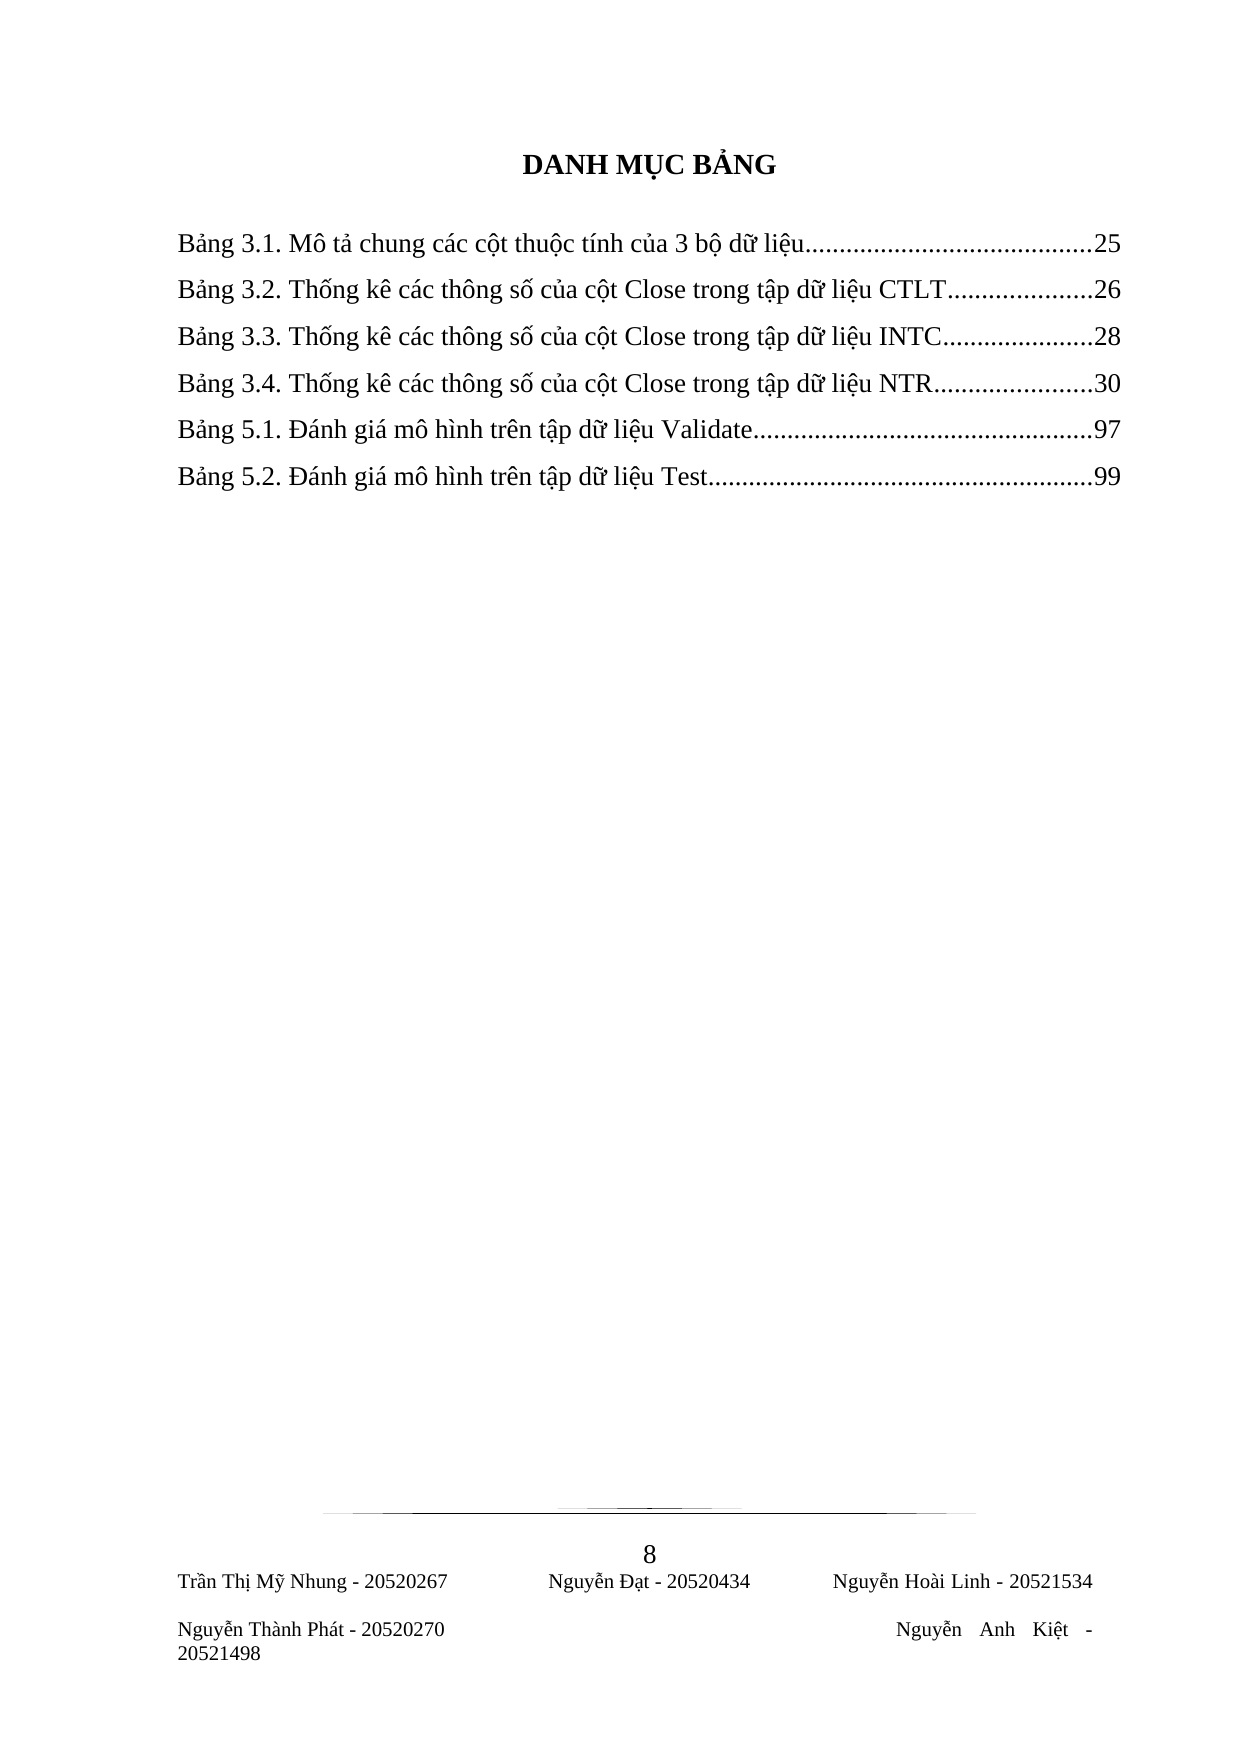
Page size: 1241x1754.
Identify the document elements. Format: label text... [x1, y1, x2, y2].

text Bảng 5.2. Đánh giá mô hình trên tập dữ liệu Test 99 [177, 460, 1122, 491]
text Bảng 5.1. Đánh giá mô hình trên tập dữ liệu Validate 97 [177, 413, 1122, 444]
text Bảng 3.1. Mô tả chung các cột thuộc tính của 3 bộ dữ liệu 25 [177, 227, 1122, 258]
text Bảng 3.3. Thống kê các thông số của cột Close trong tập dữ liệu INTC 28 [177, 320, 1122, 351]
text Bảng 3.2. Thống kê các thông số của cột Close trong tập dữ liệu CTLT 26 [177, 273, 1122, 304]
text Bảng 3.4. Thống kê các thông số của cột Close trong tập dữ liệu NTR 30 [177, 367, 1122, 398]
subtitle DANH MỤC BẢNG [177, 147, 1122, 181]
